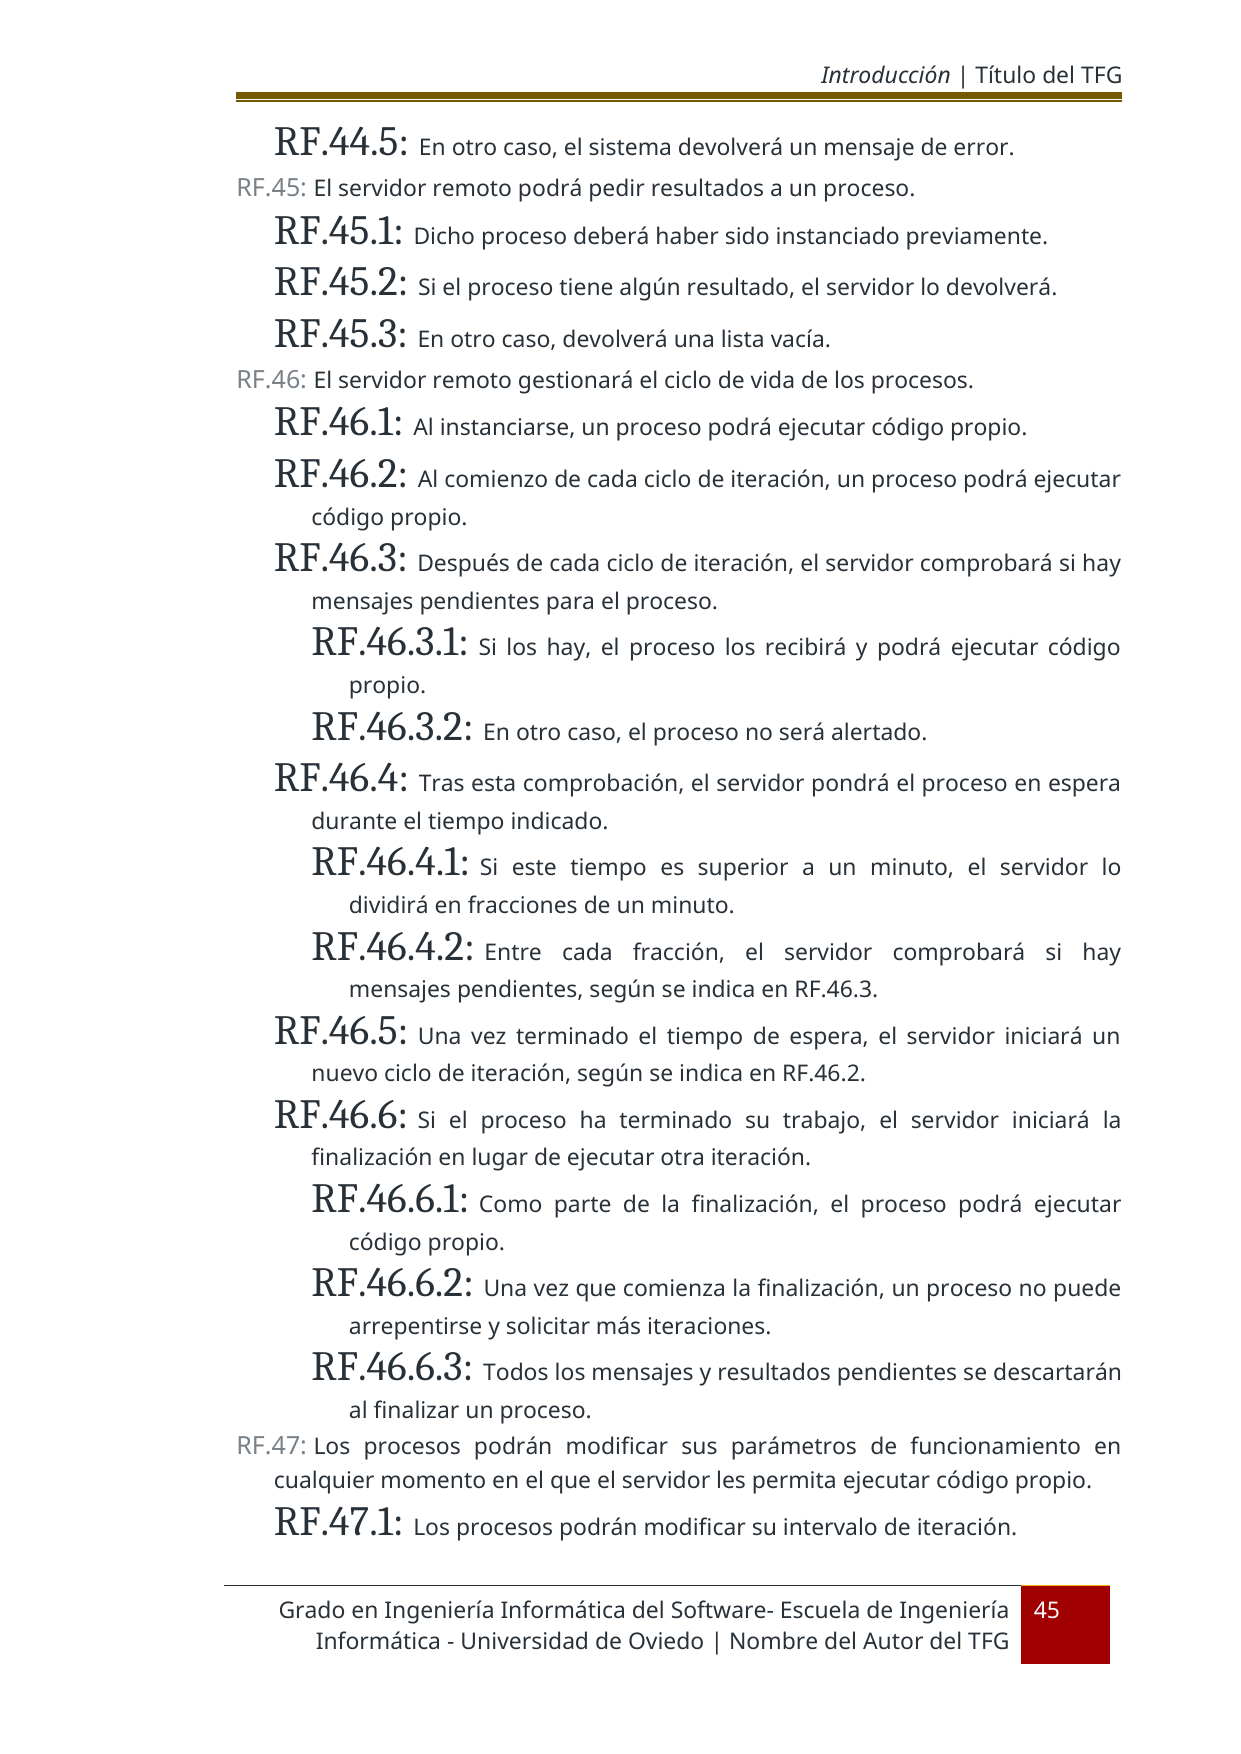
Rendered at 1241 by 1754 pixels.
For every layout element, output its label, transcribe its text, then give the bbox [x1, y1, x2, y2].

list Entre cada fracción, el servidor comprobará si hay mensajes pendientes, según se indica en RF.46.3. [311, 922, 1122, 1004]
list Si los hay, el proceso los recibirá y podrá ejecutar código propio. [311, 618, 1122, 700]
list Una vez que comienza la finalización, un proceso no puede arrepentirse y solicitar más iteraciones. [311, 1259, 1122, 1341]
list Al instanciarse, un proceso podrá ejecutar código propio. [274, 398, 1122, 446]
list Una vez terminado el tiempo de espera, el servidor iniciará un nuevo ciclo de iteración, según se indica en RF.46.2. [274, 1007, 1122, 1088]
list En otro caso, el proceso no será alertado. [311, 702, 1122, 750]
list Si el proceso ha terminado su trabajo, el servidor iniciará la finalización en lugar de ejecutar otra iteración. [274, 1091, 1122, 1172]
list Si este tiempo es superior a un minuto, el servidor lo dividirá en fracciones de un minuto. [311, 838, 1122, 920]
list Al comienzo de cada ciclo de iteración, un proceso podrá ejecutar código propio. [274, 450, 1122, 532]
list Después de cada ciclo de iteración, el servidor comprobará si hay mensajes pendientes para el proceso. [274, 534, 1122, 616]
list Todos los mensajes y resultados pendientes se descartarán al finalizar un proceso. [311, 1343, 1122, 1425]
list En otro caso, el sistema devolverá un mensaje de error. [274, 118, 1122, 166]
list El servidor remoto gestionará el ciclo de vida de los procesos. [236, 362, 1122, 396]
list El servidor remoto podrá pedir resultados a un proceso. [236, 170, 1122, 204]
list Los procesos podrán modificar su intervalo de iteración. [274, 1498, 1122, 1546]
list Dicho proceso deberá haber sido instanciado previamente. [274, 207, 1122, 254]
list Los procesos podrán modificar sus parámetros de funcionamiento en cualquier momento en el que el servidor les permita ejecutar código propio. [236, 1427, 1122, 1495]
list Tras esta comprobación, el servidor pondrá el proceso en espera durante el tiempo indicado. [274, 754, 1122, 836]
list Como parte de la finalización, el proceso podrá ejecutar código propio. [311, 1175, 1122, 1257]
list En otro caso, devolverá una lista vacía. [274, 310, 1122, 358]
list Si el proceso tiene algún resultado, el servidor lo devolverá. [274, 258, 1122, 306]
